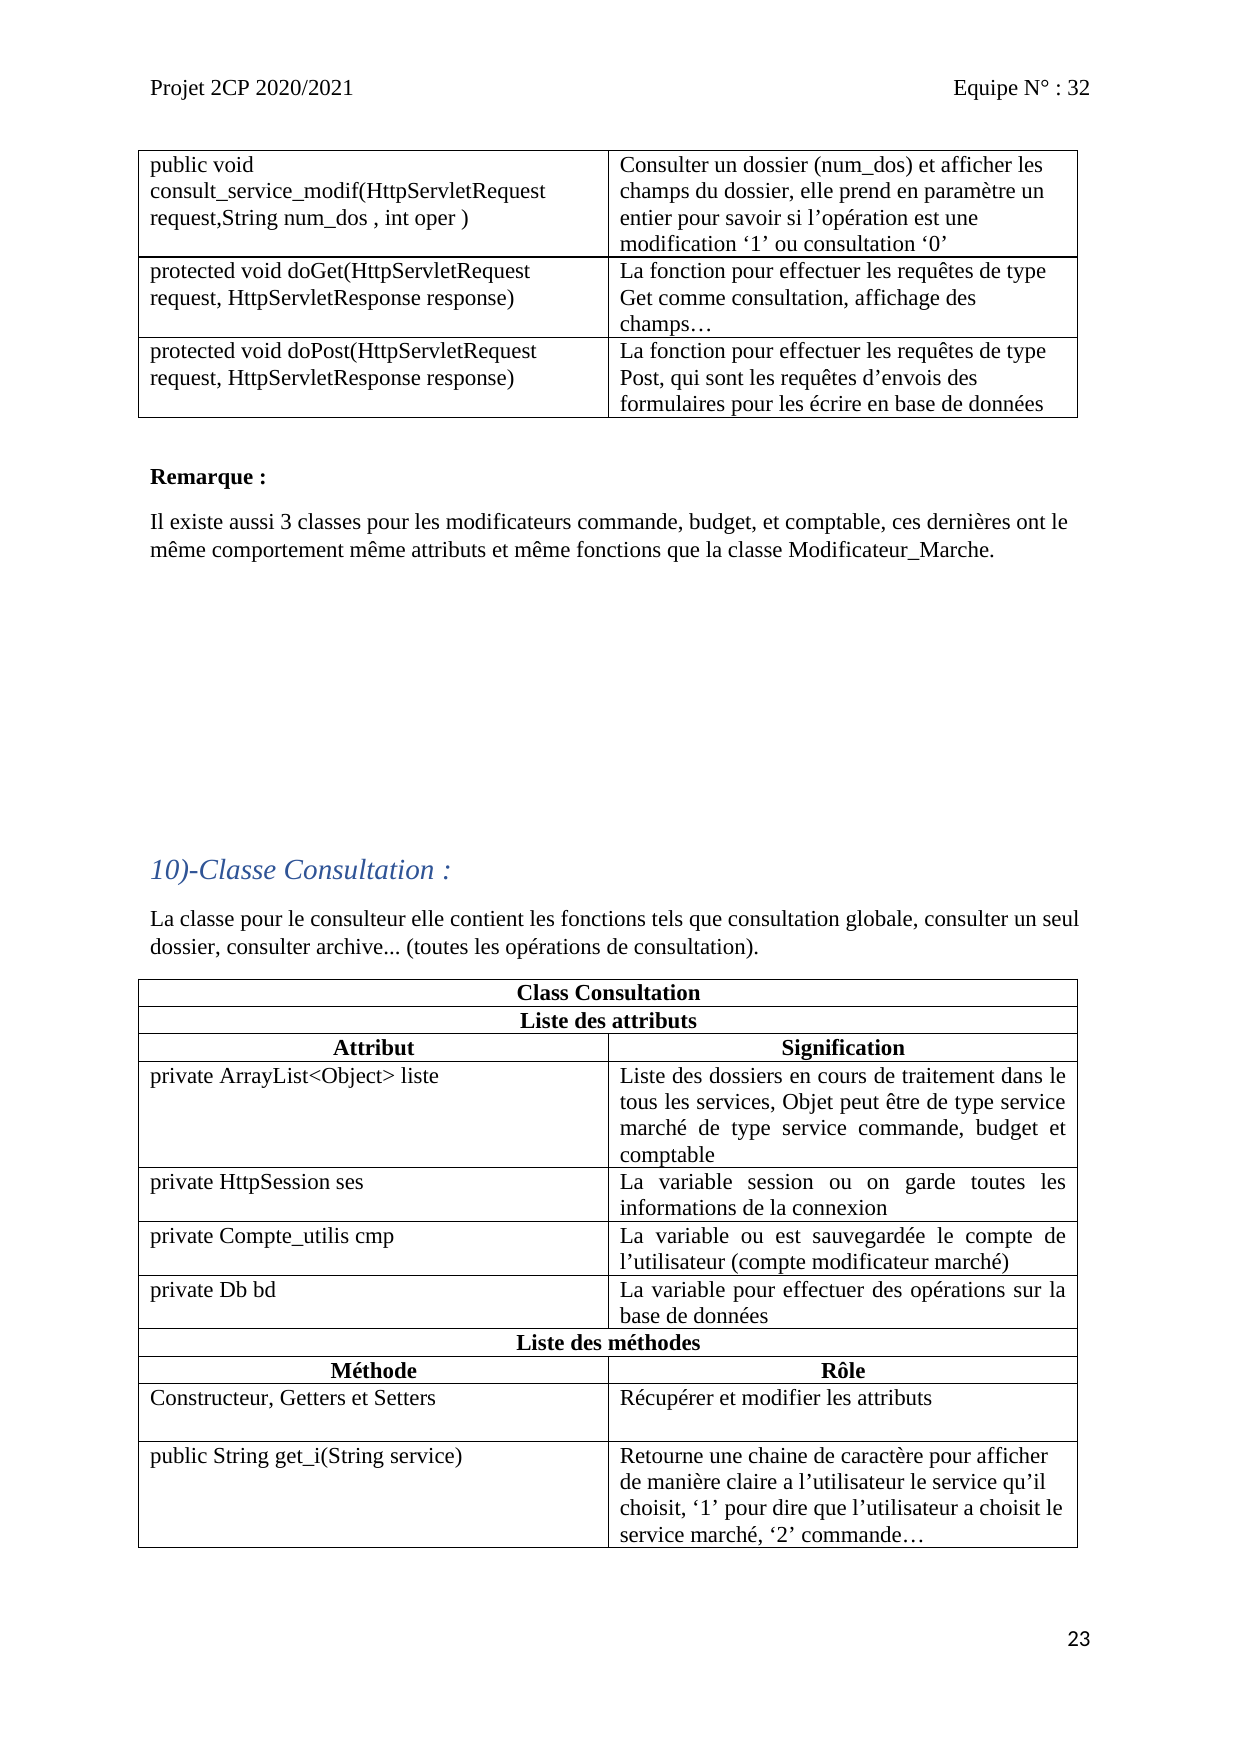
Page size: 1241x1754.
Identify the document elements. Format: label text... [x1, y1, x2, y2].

table_cell private HttpSession ses [139, 1168, 608, 1221]
table_cell Constructeur, Getters et Setters [139, 1384, 608, 1441]
table_cell Liste des méthodes [139, 1329, 1077, 1356]
table_cell private ArrayList<Object> liste [139, 1062, 608, 1167]
text Il existe aussi 3 classes pour les modificateurs commande, budget, et comptable, ces dernières ont le même comportement même attributs et même fonctions que la classe Modificateur_Marche. [150, 508, 1090, 563]
table_cell Signification [609, 1034, 1077, 1061]
table_cell public void consult_service_modif(HttpServletRequest request,String num_dos , int oper ) [139, 151, 608, 256]
table_cell Récupérer et modifier les attributs [609, 1384, 1077, 1441]
table_cell Liste des dossiers en cours de traitement dans le tous les services, Objet peut être de type service marché de type service commande, budget et comptable [609, 1062, 1077, 1167]
table_cell private Compte_utilis cmp [139, 1222, 608, 1274]
table_cell protected void doGet(HttpServletRequest request, HttpServletResponse response) [139, 258, 608, 337]
table_cell La variable pour effectuer des opérations sur la base de données [609, 1276, 1077, 1328]
table_cell Méthode [139, 1357, 608, 1383]
table_cell Liste des attributs [139, 1007, 1077, 1033]
table_cell private Db bd [139, 1276, 608, 1328]
text 10)-Classe Consultation : [150, 852, 1090, 886]
table_cell protected void doPost(HttpServletRequest request, HttpServletResponse response) [139, 338, 608, 417]
table_cell Attribut [139, 1034, 608, 1061]
table_header Class Consultation [139, 980, 1077, 1006]
table_cell La fonction pour effectuer les requêtes de type Post, qui sont les requêtes d’envois des formulaires pour les écrire en base de données [609, 338, 1077, 417]
table_cell Consulter un dossier (num_dos) et afficher les champs du dossier, elle prend en paramètre un entier pour savoir si l’opération est une modification ‘1’ ou consultation ‘0’ [609, 151, 1077, 256]
table_cell Rôle [609, 1357, 1077, 1383]
table_cell Retourne une chaine de caractère pour afficher de manière claire a l’utilisateur le service qu’il choisit, ‘1’ pour dire que l’utilisateur a choisit le service marché, ‘2’ commande… [609, 1442, 1077, 1547]
table_cell La fonction pour effectuer les requêtes de type Get comme consultation, affichage des champs… [609, 258, 1077, 337]
table_cell public String get_i(String service) [139, 1442, 608, 1547]
table_cell La variable session ou on garde toutes les informations de la connexion [609, 1168, 1077, 1221]
table_cell La variable ou est sauvegardée le compte de l’utilisateur (compte modificateur marché) [609, 1222, 1077, 1274]
text La classe pour le consulteur elle contient les fonctions tels que consultation globale, consulter un seul dossier, consulter archive... (toutes les opérations de consultation). [150, 905, 1090, 960]
text Remarque : [150, 463, 1090, 489]
